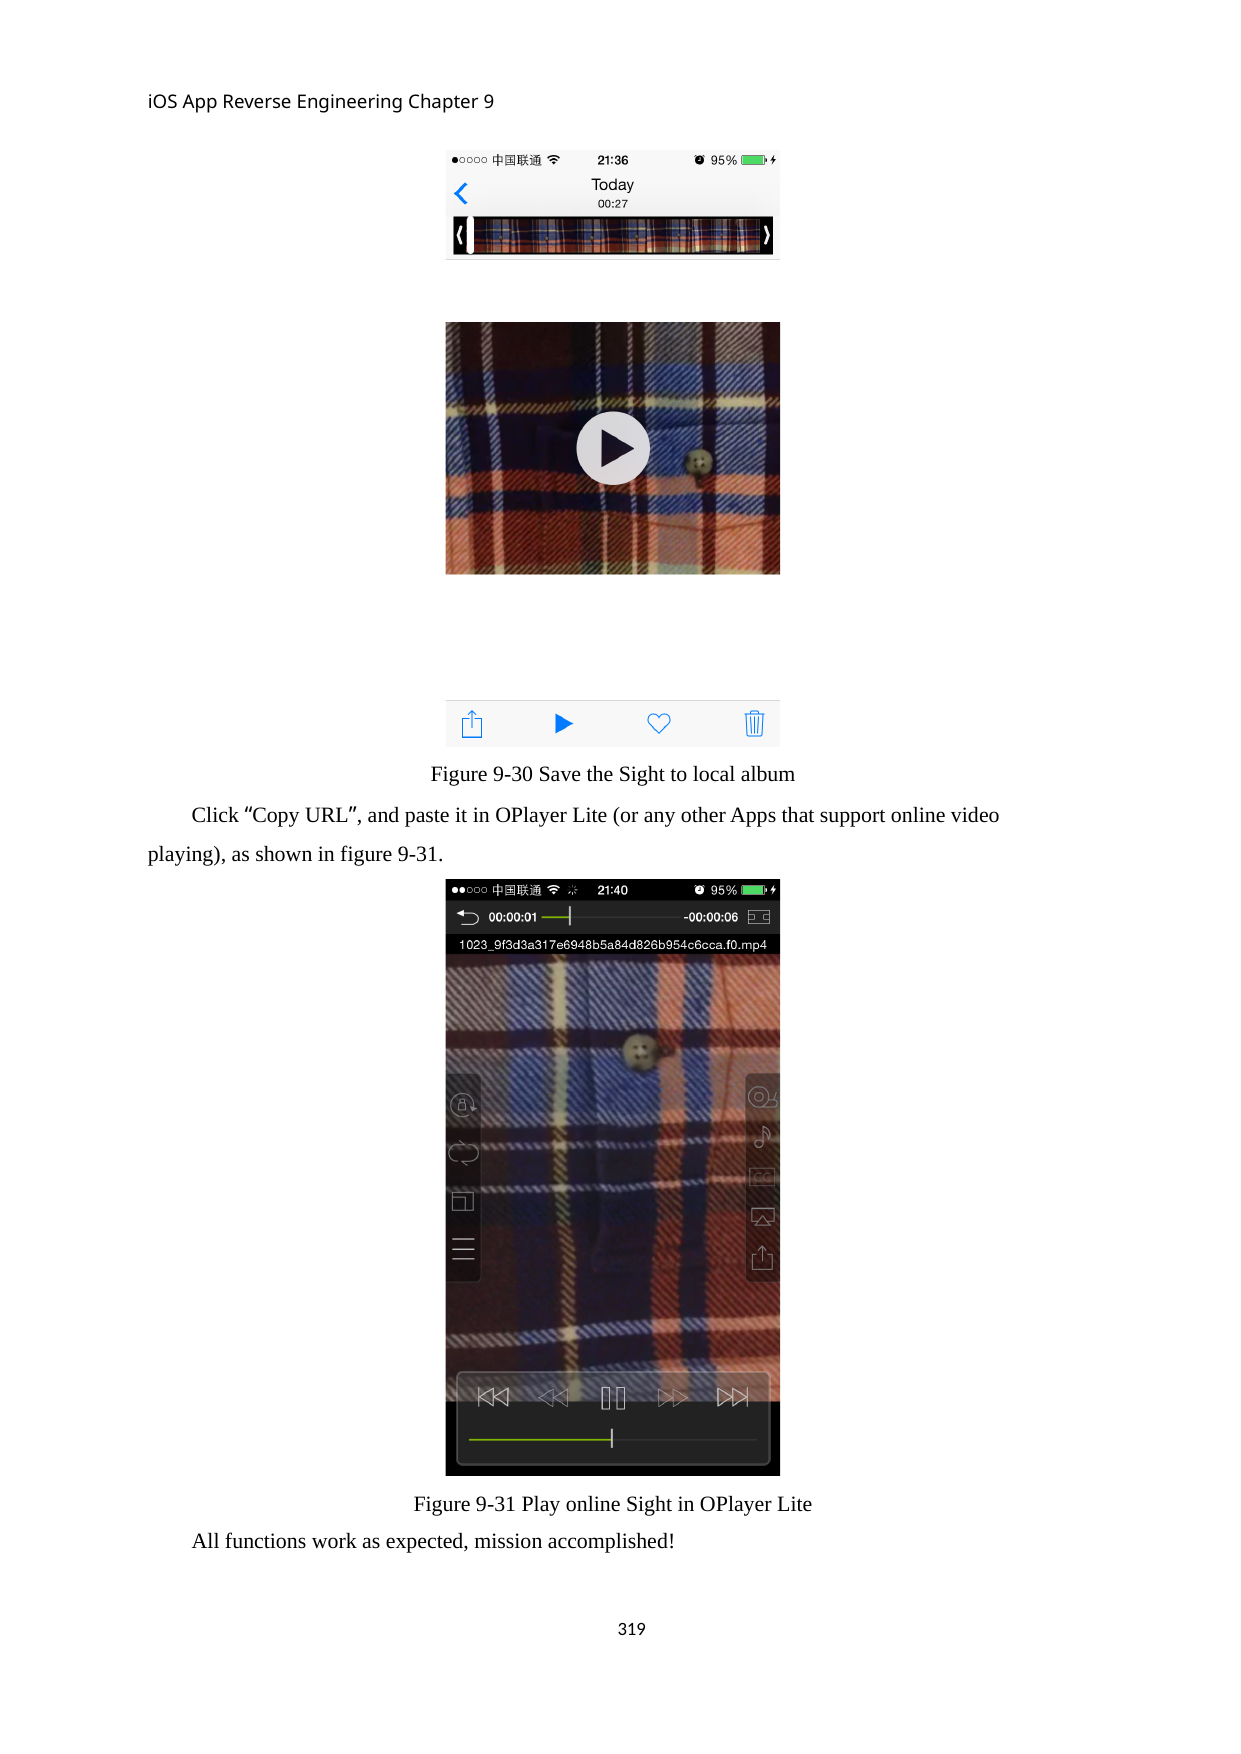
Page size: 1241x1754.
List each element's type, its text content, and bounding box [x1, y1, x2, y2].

picture [445, 879, 781, 1476]
picture [445, 150, 781, 747]
text All functions work as expected, mission accomplished! [148, 1528, 1078, 1553]
text Click “Copy URL”, and paste it in OPlayer Lite (or any other Apps that support online video playing), as shown in figure 9-31. [148, 799, 1078, 867]
text Figure 9-30 Save the Sight to local album [148, 761, 1078, 786]
text Figure 9-31 Play online Sight in OPlayer Lite [148, 1491, 1078, 1516]
